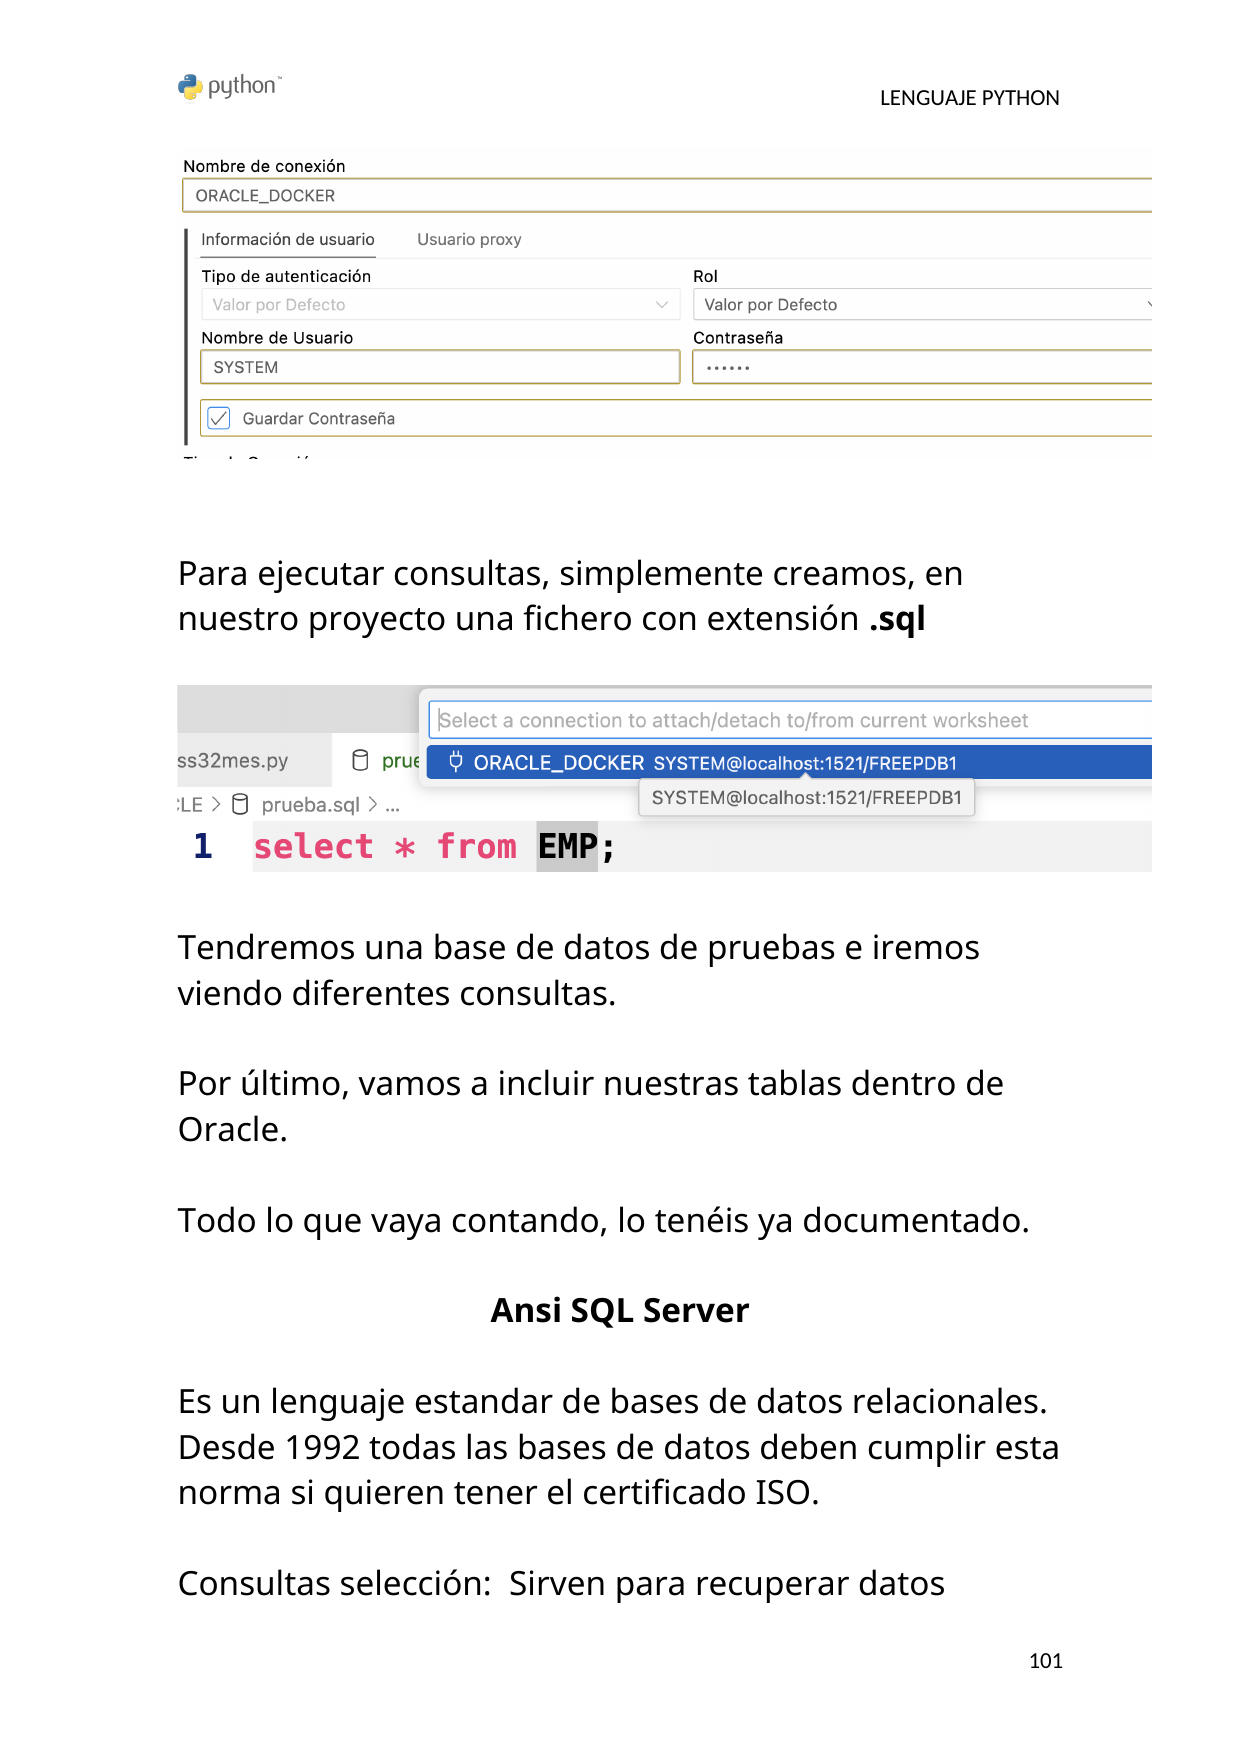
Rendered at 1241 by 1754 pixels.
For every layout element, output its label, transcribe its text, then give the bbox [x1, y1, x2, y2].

text Por último, vamos a incluir nuestras tablas dentro de [177, 1060, 1063, 1106]
text Todo lo que vaya contando, lo tenéis ya documentado. [177, 1196, 1063, 1242]
picture [177, 147, 1152, 459]
text Tendremos una base de datos de pruebas e iremos viendo diferentes consultas. [177, 924, 1063, 1015]
text Ansi SQL Server [177, 1287, 1063, 1333]
picture [177, 73, 283, 105]
text Para ejecutar consultas, simplemente creamos, en nuestro proyecto una fichero con extensión .sql [177, 549, 1063, 640]
text Oracle. [177, 1106, 1063, 1151]
text Es un lenguaje estandar de bases de datos relacionales. [177, 1378, 1063, 1423]
text Desde 1992 todas las bases de datos deben cumplir esta norma si quieren tener el certificado ISO. [177, 1423, 1063, 1514]
text Consultas selección: Sirven para recuperar datos [177, 1560, 1063, 1605]
picture [177, 685, 1152, 879]
